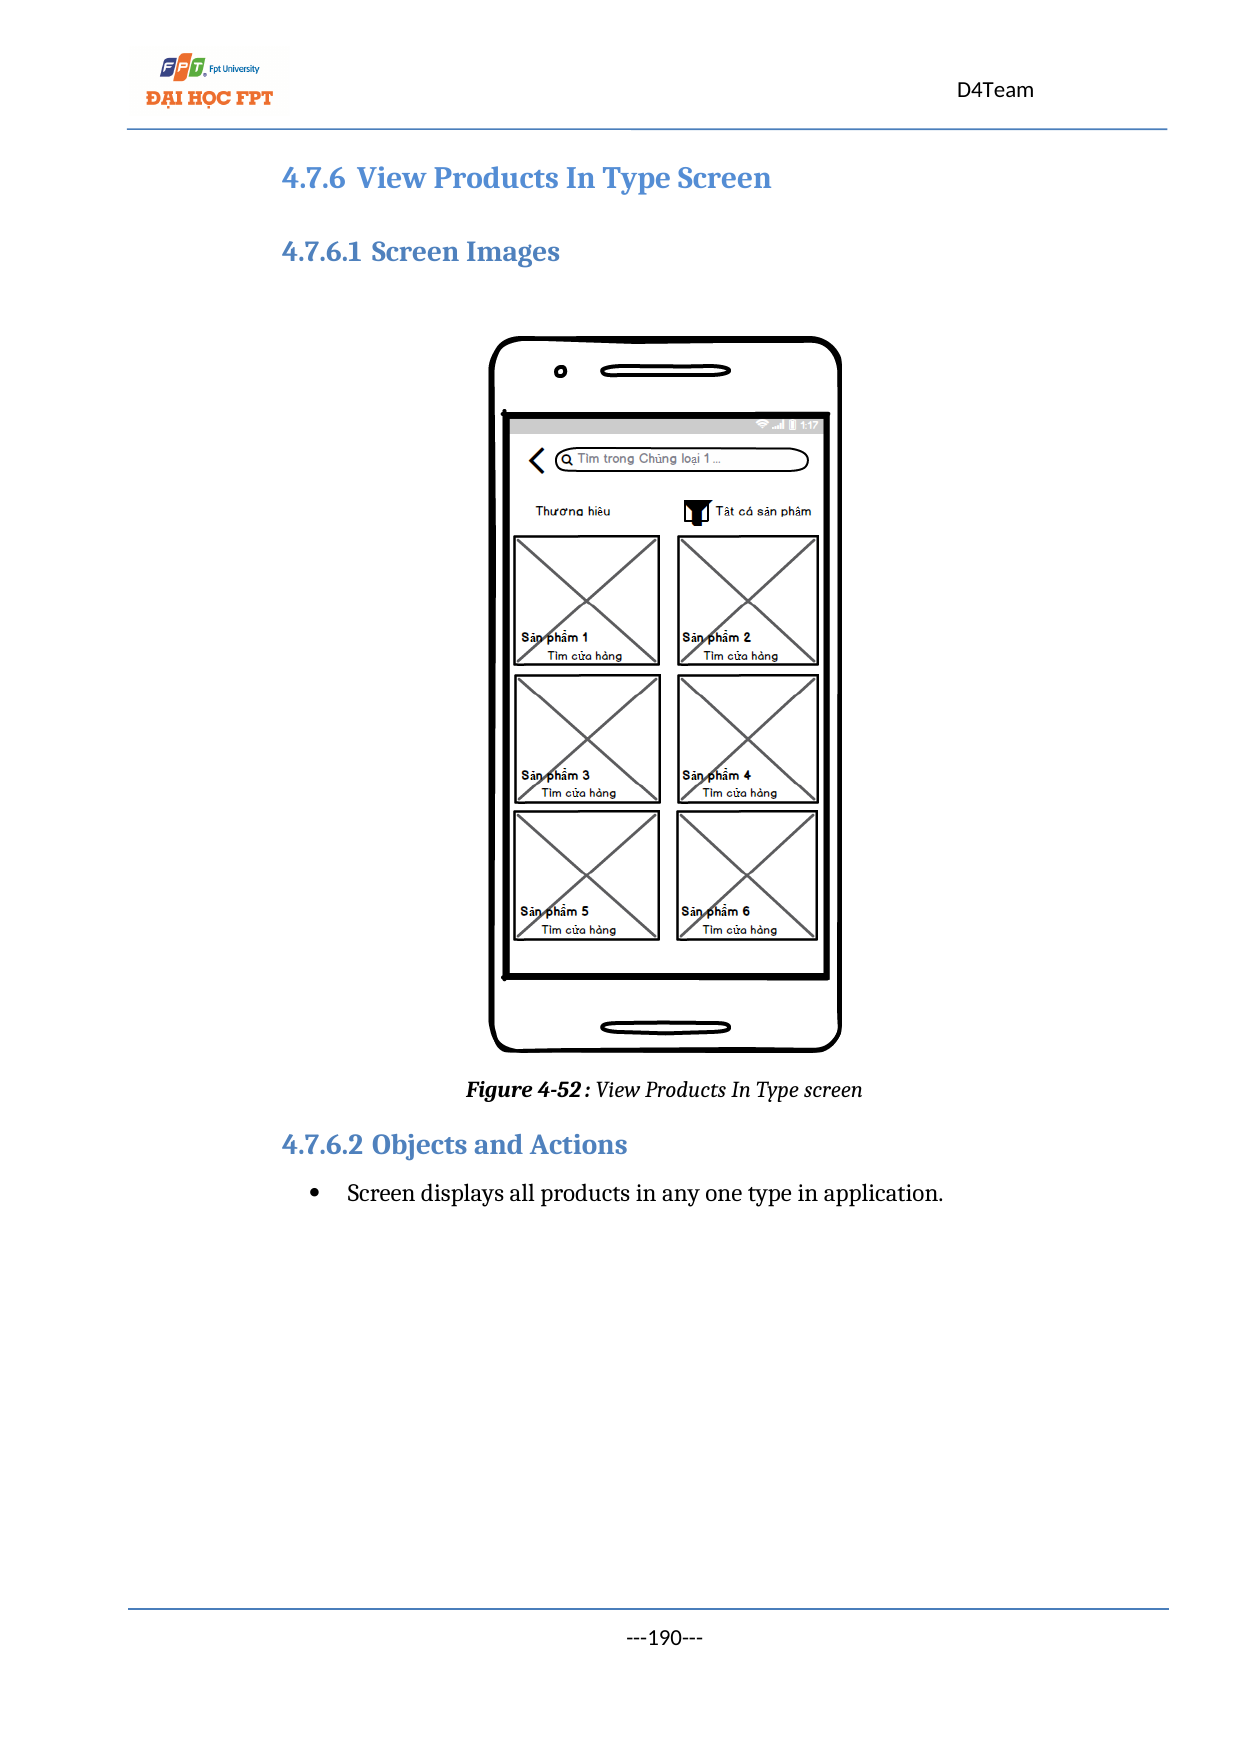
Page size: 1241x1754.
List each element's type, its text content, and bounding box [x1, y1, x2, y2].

picture [487, 336, 842, 1053]
subtitle Objects and Actions [282, 1128, 1122, 1162]
subtitle View Products In Type Screen [282, 160, 1122, 196]
text Figure 4-52 : View Products In Type screen [207, 1077, 1122, 1104]
list Screen displays all products in any one type in application. [310, 1179, 1122, 1207]
subtitle Screen Images [282, 235, 1122, 268]
picture [129, 46, 290, 116]
